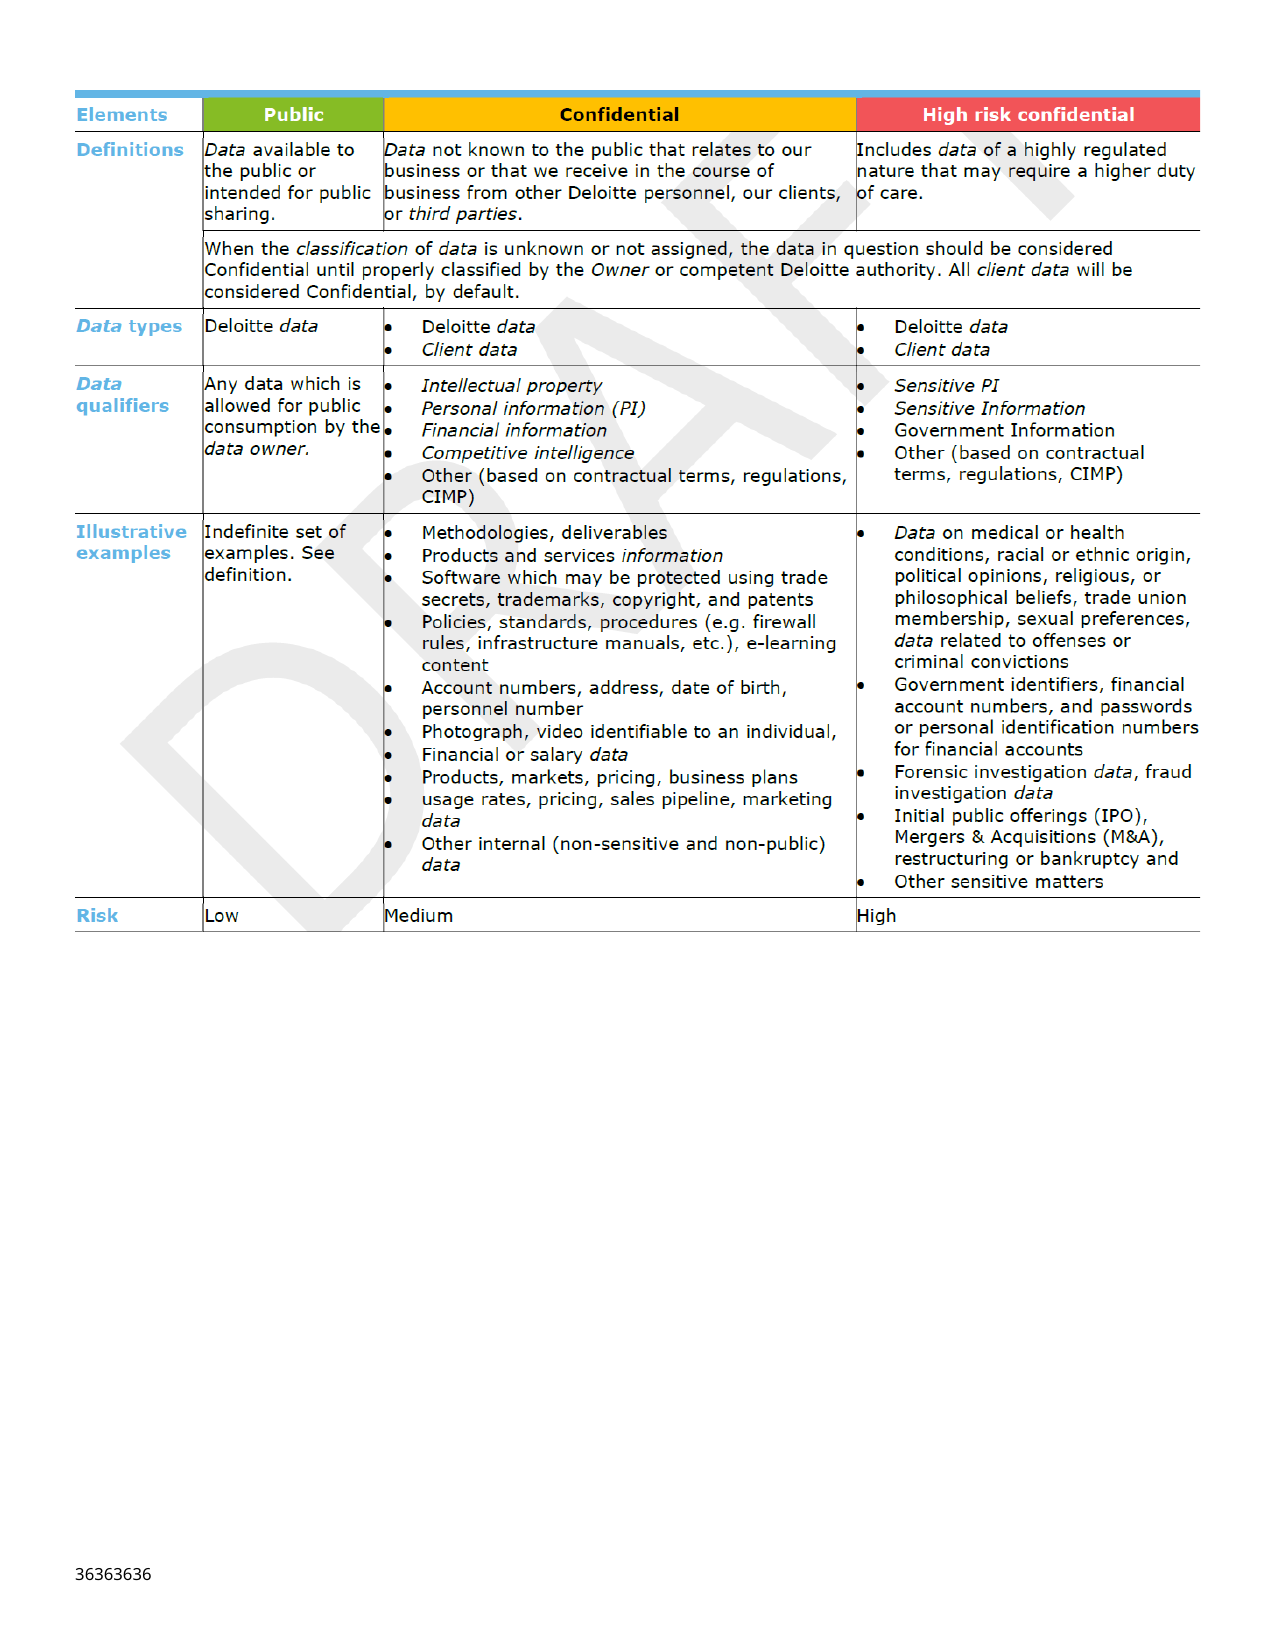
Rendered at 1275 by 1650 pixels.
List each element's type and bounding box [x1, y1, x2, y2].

picture [75, 90, 1201, 932]
